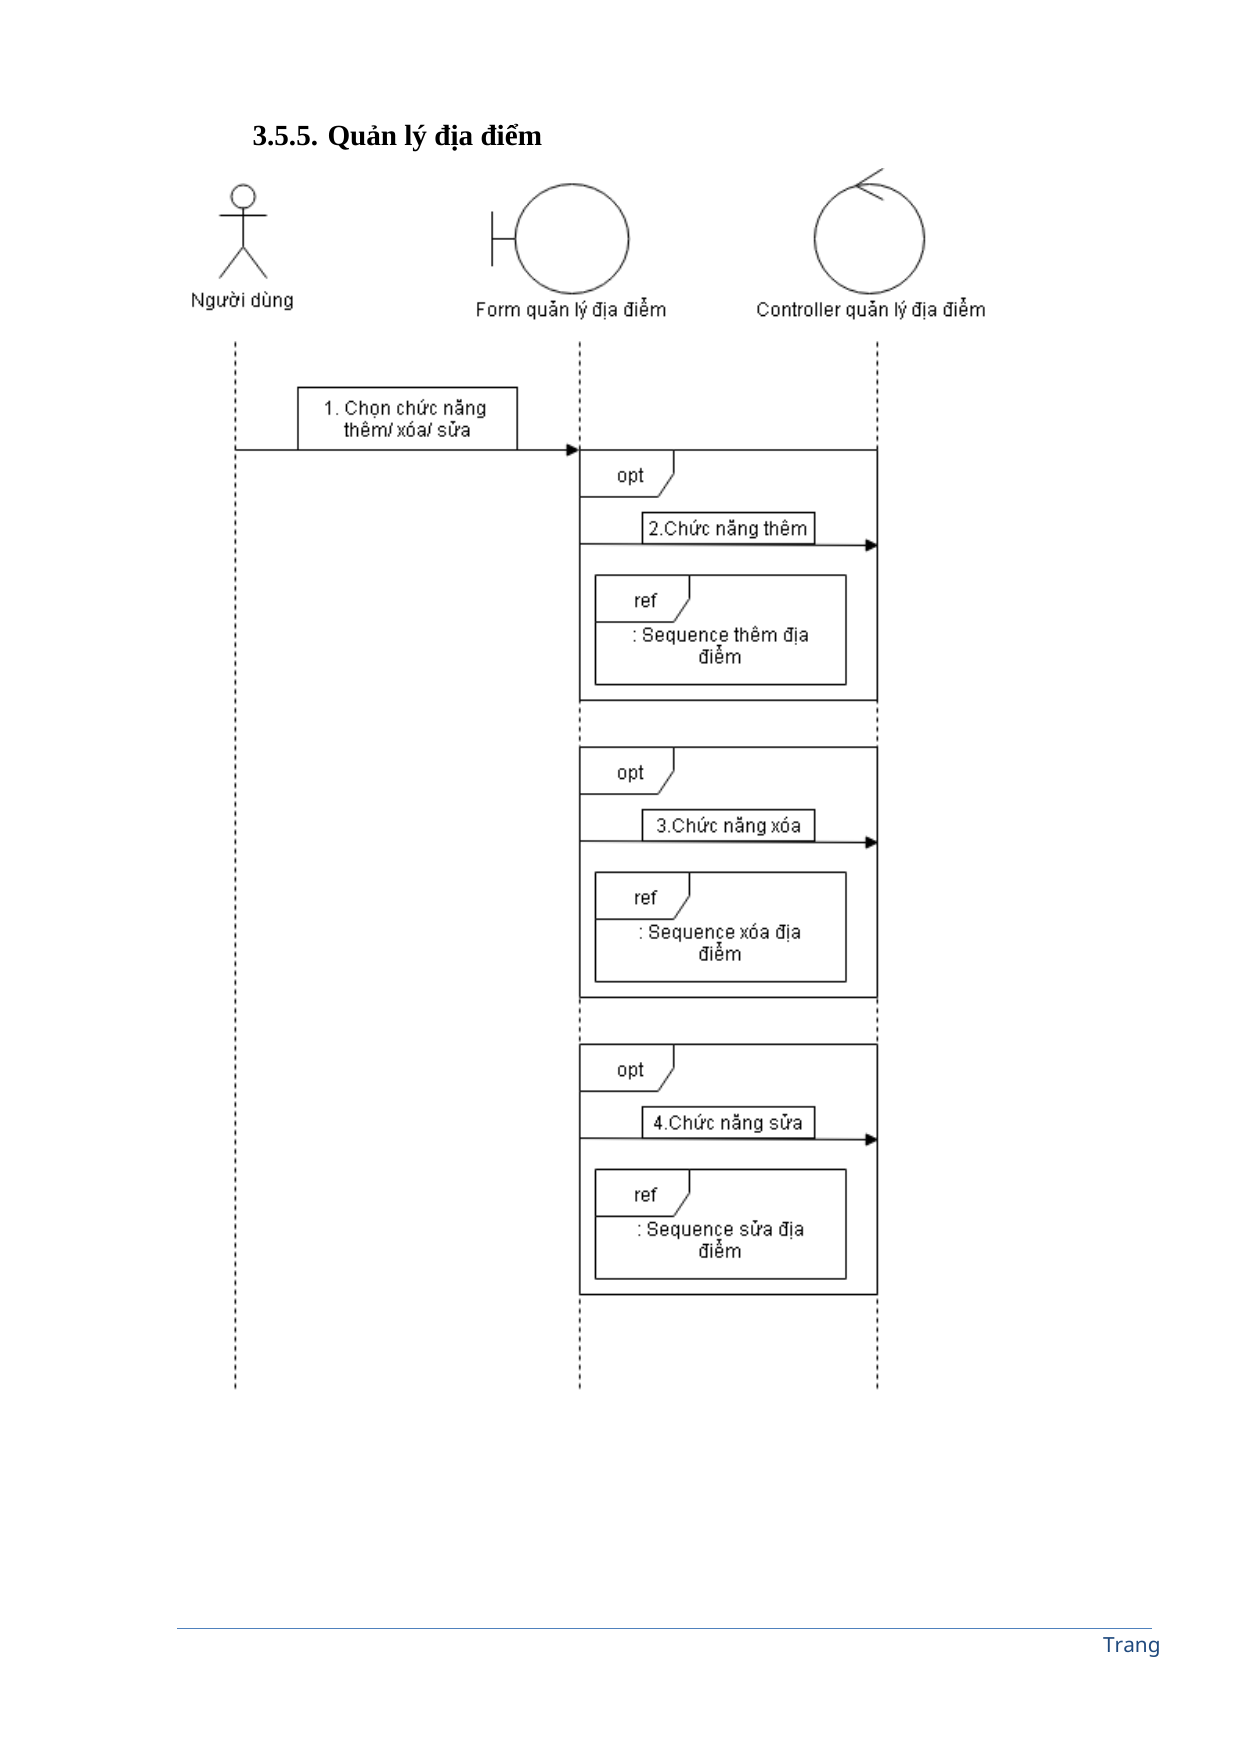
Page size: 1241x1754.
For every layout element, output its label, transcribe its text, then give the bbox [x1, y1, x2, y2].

list Quản lý địa điểm [252, 118, 1152, 152]
picture [192, 168, 988, 1391]
